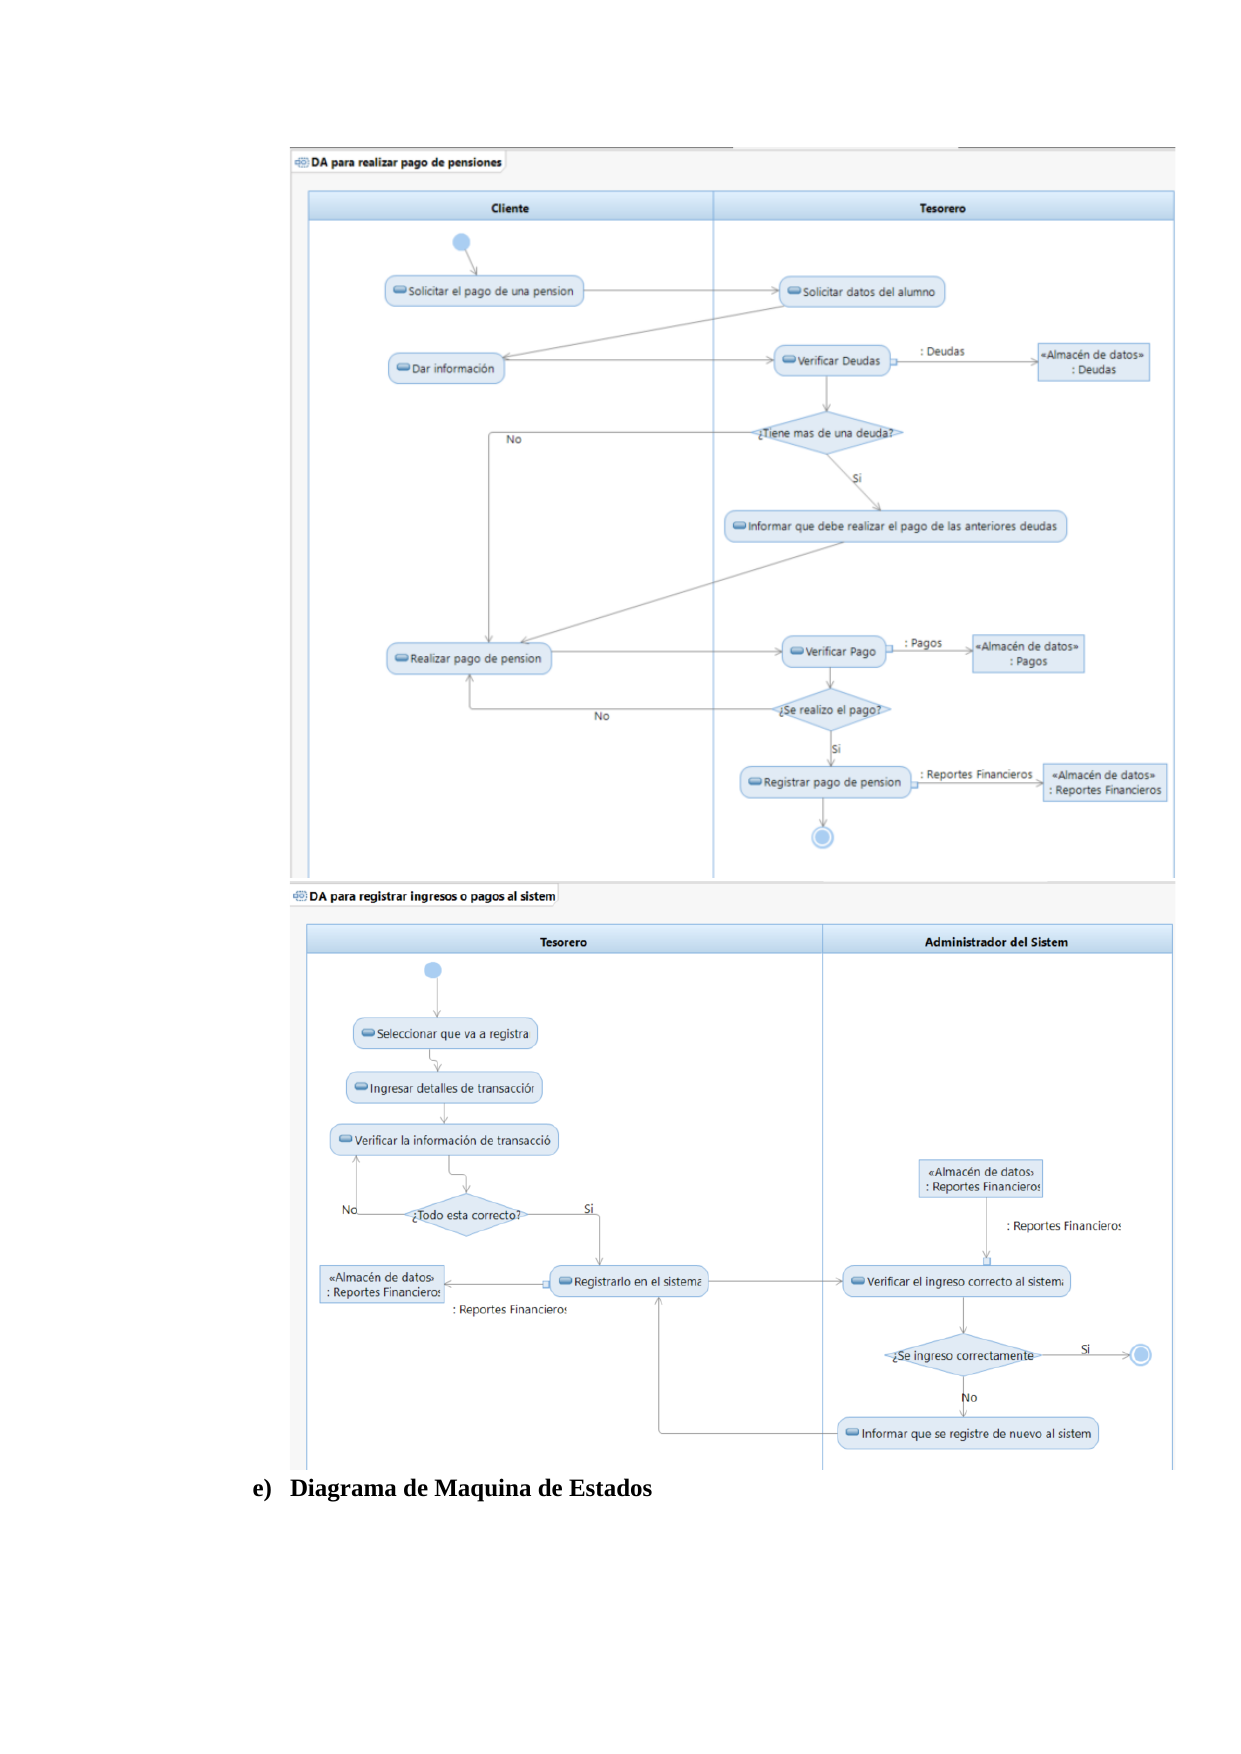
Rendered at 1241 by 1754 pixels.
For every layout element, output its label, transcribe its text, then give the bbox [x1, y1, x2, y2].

picture [289, 147, 1176, 878]
picture [289, 881, 1176, 1470]
list Diagrama de Maquina de Estados [252, 1473, 1063, 1502]
